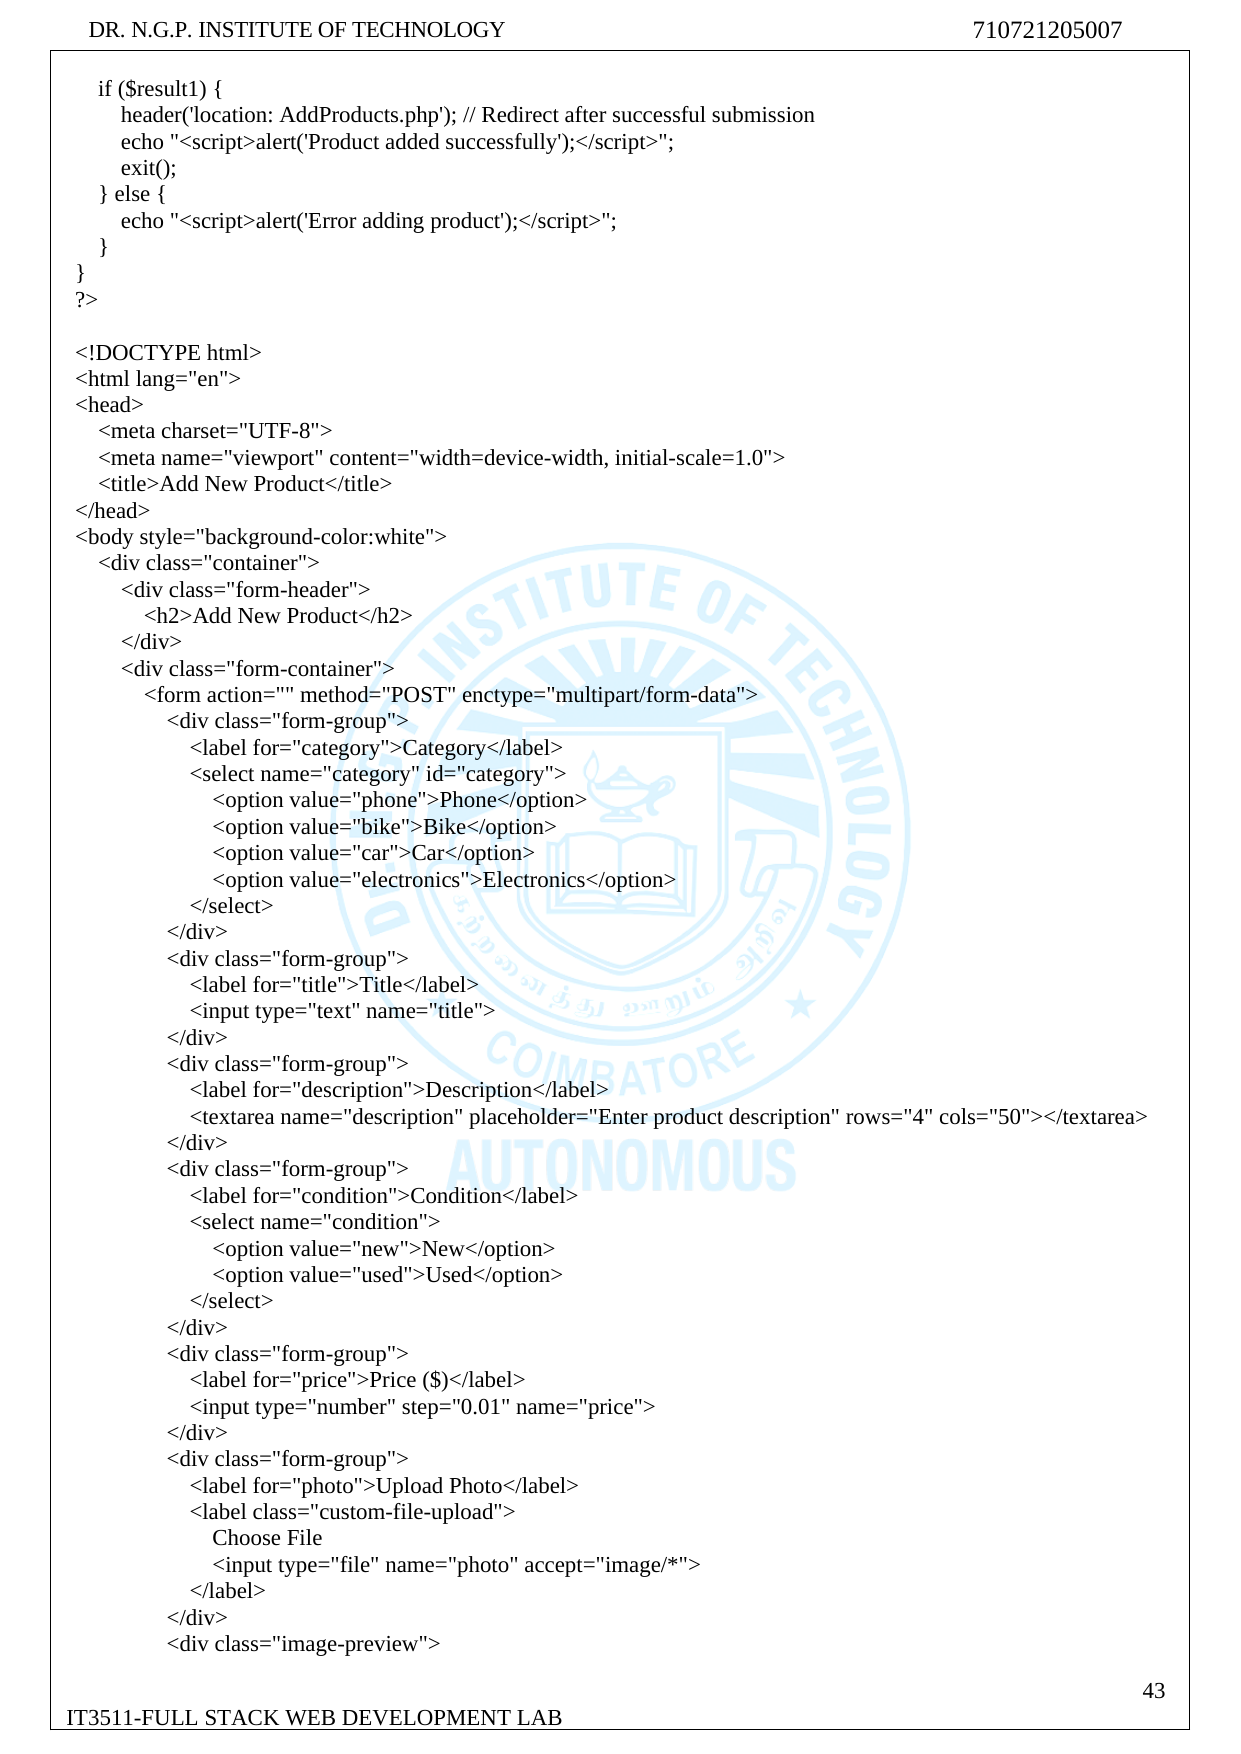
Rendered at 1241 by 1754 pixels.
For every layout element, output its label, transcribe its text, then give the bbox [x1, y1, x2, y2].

text <form action="" method="POST" enctype="multipart/form-data"> [75, 681, 1165, 707]
text <textarea name="description" placeholder="Enter product description" rows="4" cols="50"></textarea> [75, 1103, 1165, 1129]
text </div> [75, 918, 1165, 945]
text ?> [75, 286, 1165, 312]
text </div> [75, 1024, 1165, 1050]
text <div class="form-group"> [75, 1156, 1165, 1182]
text <input type="file" name="photo" accept="image/*"> [75, 1551, 1165, 1577]
text <div class="form-group"> [75, 1445, 1165, 1472]
text exit(); [75, 154, 1165, 180]
text <div class="form-group"> [75, 1340, 1165, 1366]
text if ($result1) { [75, 75, 1165, 101]
text <input type="number" step="0.01" name="price"> [75, 1393, 1165, 1419]
text <label class="custom-file-upload"> [75, 1498, 1165, 1524]
text <div class="form-group"> [75, 707, 1165, 734]
text </div> [75, 1314, 1165, 1340]
text </div> [75, 1419, 1165, 1445]
text <label for="title">Title</label> [75, 971, 1165, 997]
text Choose File [75, 1524, 1165, 1551]
text <h2>Add New Product</h2> [75, 602, 1165, 628]
text <label for="category">Category</label> [75, 734, 1165, 760]
text </div> [75, 1603, 1165, 1630]
text <label for="description">Description</label> [75, 1076, 1165, 1103]
text <option value="car">Car</option> [75, 839, 1165, 866]
text <select name="condition"> [75, 1208, 1165, 1234]
text <!DOCTYPE html> [75, 338, 1165, 365]
text <head> [75, 391, 1165, 418]
text } [75, 259, 1165, 286]
text echo "<script>alert('Product added successfully');</script>"; [75, 128, 1165, 154]
text <meta charset="UTF-8"> [75, 418, 1165, 444]
text <div class="form-group"> [75, 1050, 1165, 1076]
text } [75, 233, 1165, 259]
text <div class="form-group"> [75, 945, 1165, 971]
text <option value="bike">Bike</option> [75, 813, 1165, 839]
text header('location: AddProducts.php'); // Redirect after successful submission [75, 101, 1165, 128]
text </select> [75, 1287, 1165, 1314]
text <meta name="viewport" content="width=device-width, initial-scale=1.0"> [75, 444, 1165, 470]
text <option value="used">Used</option> [75, 1261, 1165, 1287]
text <label for="price">Price ($)</label> [75, 1366, 1165, 1393]
text <div class="container"> [75, 549, 1165, 576]
text <div class="form-container"> [75, 655, 1165, 681]
text </head> [75, 497, 1165, 523]
text <div class="form-header"> [75, 576, 1165, 602]
text <option value="phone">Phone</option> [75, 787, 1165, 813]
text </div> [75, 628, 1165, 655]
text </label> [75, 1577, 1165, 1603]
text <input type="text" name="title"> [75, 997, 1165, 1024]
text </div> [75, 1129, 1165, 1156]
text <body style="background-color:white"> [75, 523, 1165, 549]
text </select> [75, 892, 1165, 918]
text } else { [75, 180, 1165, 207]
text <option value="new">New</option> [75, 1234, 1165, 1261]
text <div class="image-preview"> [75, 1630, 1165, 1656]
text <label for="photo">Upload Photo</label> [75, 1472, 1165, 1498]
text <title>Add New Product</title> [75, 470, 1165, 497]
text <option value="electronics">Electronics</option> [75, 866, 1165, 892]
text <select name="category" id="category"> [75, 760, 1165, 787]
text <html lang="en"> [75, 365, 1165, 391]
text echo "<script>alert('Error adding product');</script>"; [75, 207, 1165, 233]
text <label for="condition">Condition</label> [75, 1182, 1165, 1208]
